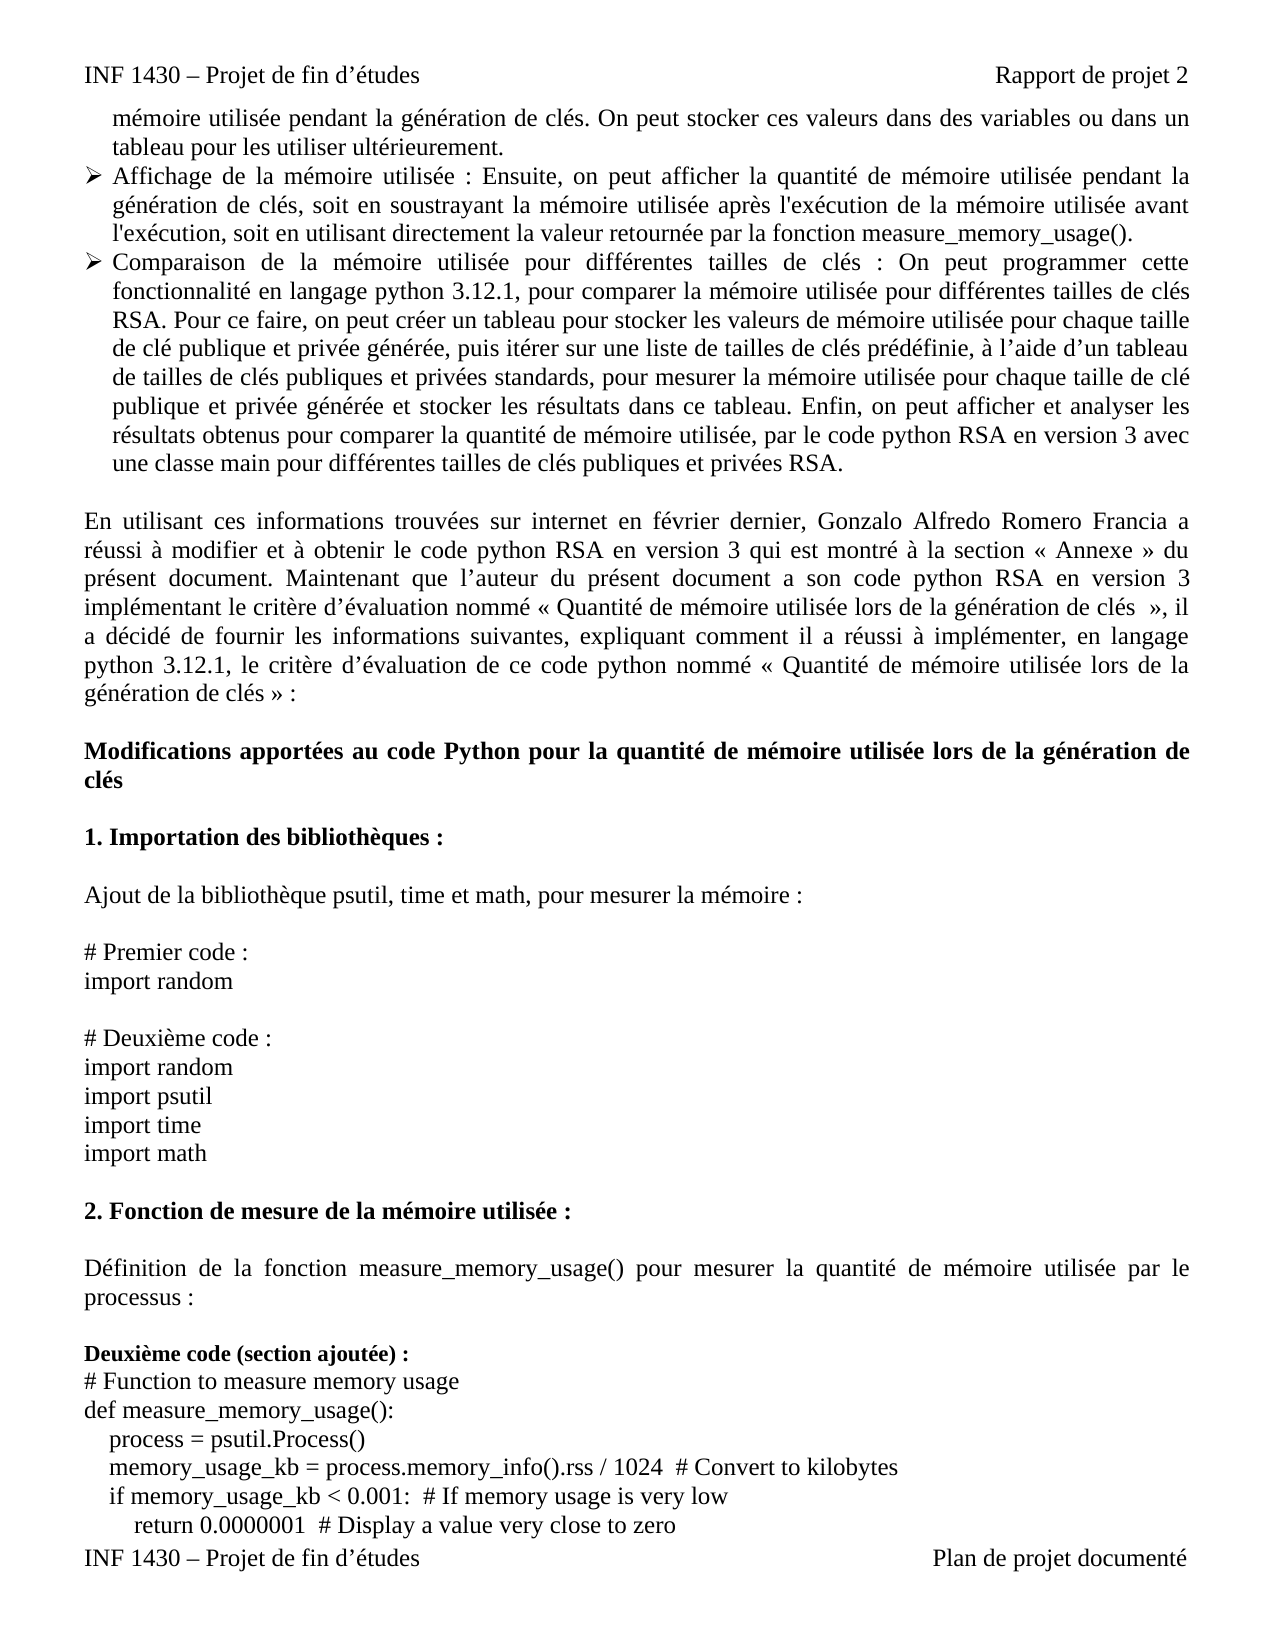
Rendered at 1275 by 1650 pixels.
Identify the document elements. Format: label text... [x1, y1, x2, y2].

text Deuxième code (section ajoutée) : [84, 1340, 1191, 1366]
text import time [84, 1110, 1191, 1138]
text return 0.0000001 # Display a value very close to zero [84, 1510, 1191, 1539]
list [84, 103, 1191, 161]
text # Premier code : [84, 937, 1191, 966]
text Ajout de la bibliothèque psutil, time et math, pour mesurer la mémoire : [84, 880, 1191, 908]
list Comparaison de la mémoire utilisée pour différentes tailles de clés : On peut programmer cette fonctionnalité en langage python 3.12.1, pour comparer la mémoire utilisée pour différentes tailles de clés RSA. Pour ce faire, on peut créer un tableau pour stocker les valeurs de mémoire utilisée pour chaque taille de clé publique et privée générée, puis itérer sur une liste de tailles de clés prédéfinie, à l’aide d’un tableau de tailles de clés publiques et privées standards, pour mesurer la mémoire utilisée pour chaque taille de clé publique et privée générée et stocker les résultats dans ce tableau. Enfin, on peut afficher et analyser les résultats obtenus pour comparer la quantité de mémoire utilisée, par le code python RSA en version 3 avec une classe main pour différentes tailles de clés publiques et privées RSA. [84, 247, 1191, 477]
text memory_usage_kb = process.memory_info().rss / 1024 # Convert to kilobytes [84, 1452, 1191, 1481]
text import psutil [84, 1081, 1191, 1110]
text # Function to measure memory usage [84, 1366, 1191, 1395]
text def measure_memory_usage(): [84, 1395, 1191, 1424]
text if memory_usage_kb < 0.001: # If memory usage is very low [84, 1481, 1191, 1510]
text Modifications apportées au code Python pour la quantité de mémoire utilisée lors de la génération de clés [84, 736, 1191, 793]
text Définition de la fonction measure_memory_usage() pour mesurer la quantité de mémoire utilisée par le processus : [84, 1253, 1191, 1311]
text 2. Fonction de mesure de la mémoire utilisée : [84, 1196, 1191, 1225]
text # Deuxième code : [84, 1023, 1191, 1052]
list Affichage de la mémoire utilisée : Ensuite, on peut afficher la quantité de mémoire utilisée pendant la génération de clés, soit en soustrayant la mémoire utilisée après l'exécution de la mémoire utilisée avant l'exécution, soit en utilisant directement la valeur retournée par la fonction measure_memory_usage(). [84, 161, 1191, 247]
text process = psutil.Process() [84, 1424, 1191, 1452]
text En utilisant ces informations trouvées sur internet en février dernier, Gonzalo Alfredo Romero Francia a réussi à modifier et à obtenir le code python RSA en version 3 qui est montré à la section « Annexe » du présent document. Maintenant que l’auteur du présent document a son code python RSA en version 3 implémentant le critère d’évaluation nommé « Quantité de mémoire utilisée lors de la génération de clés », il a décidé de fournir les informations suivantes, expliquant comment il a réussi à implémenter, en langage python 3.12.1, le critère d’évaluation de ce code python nommé « Quantité de mémoire utilisée lors de la génération de clés » : [84, 506, 1191, 707]
text import random [84, 1052, 1191, 1081]
text import math [84, 1138, 1191, 1167]
text import random [84, 966, 1191, 995]
text 1. Importation des bibliothèques : [84, 822, 1191, 851]
